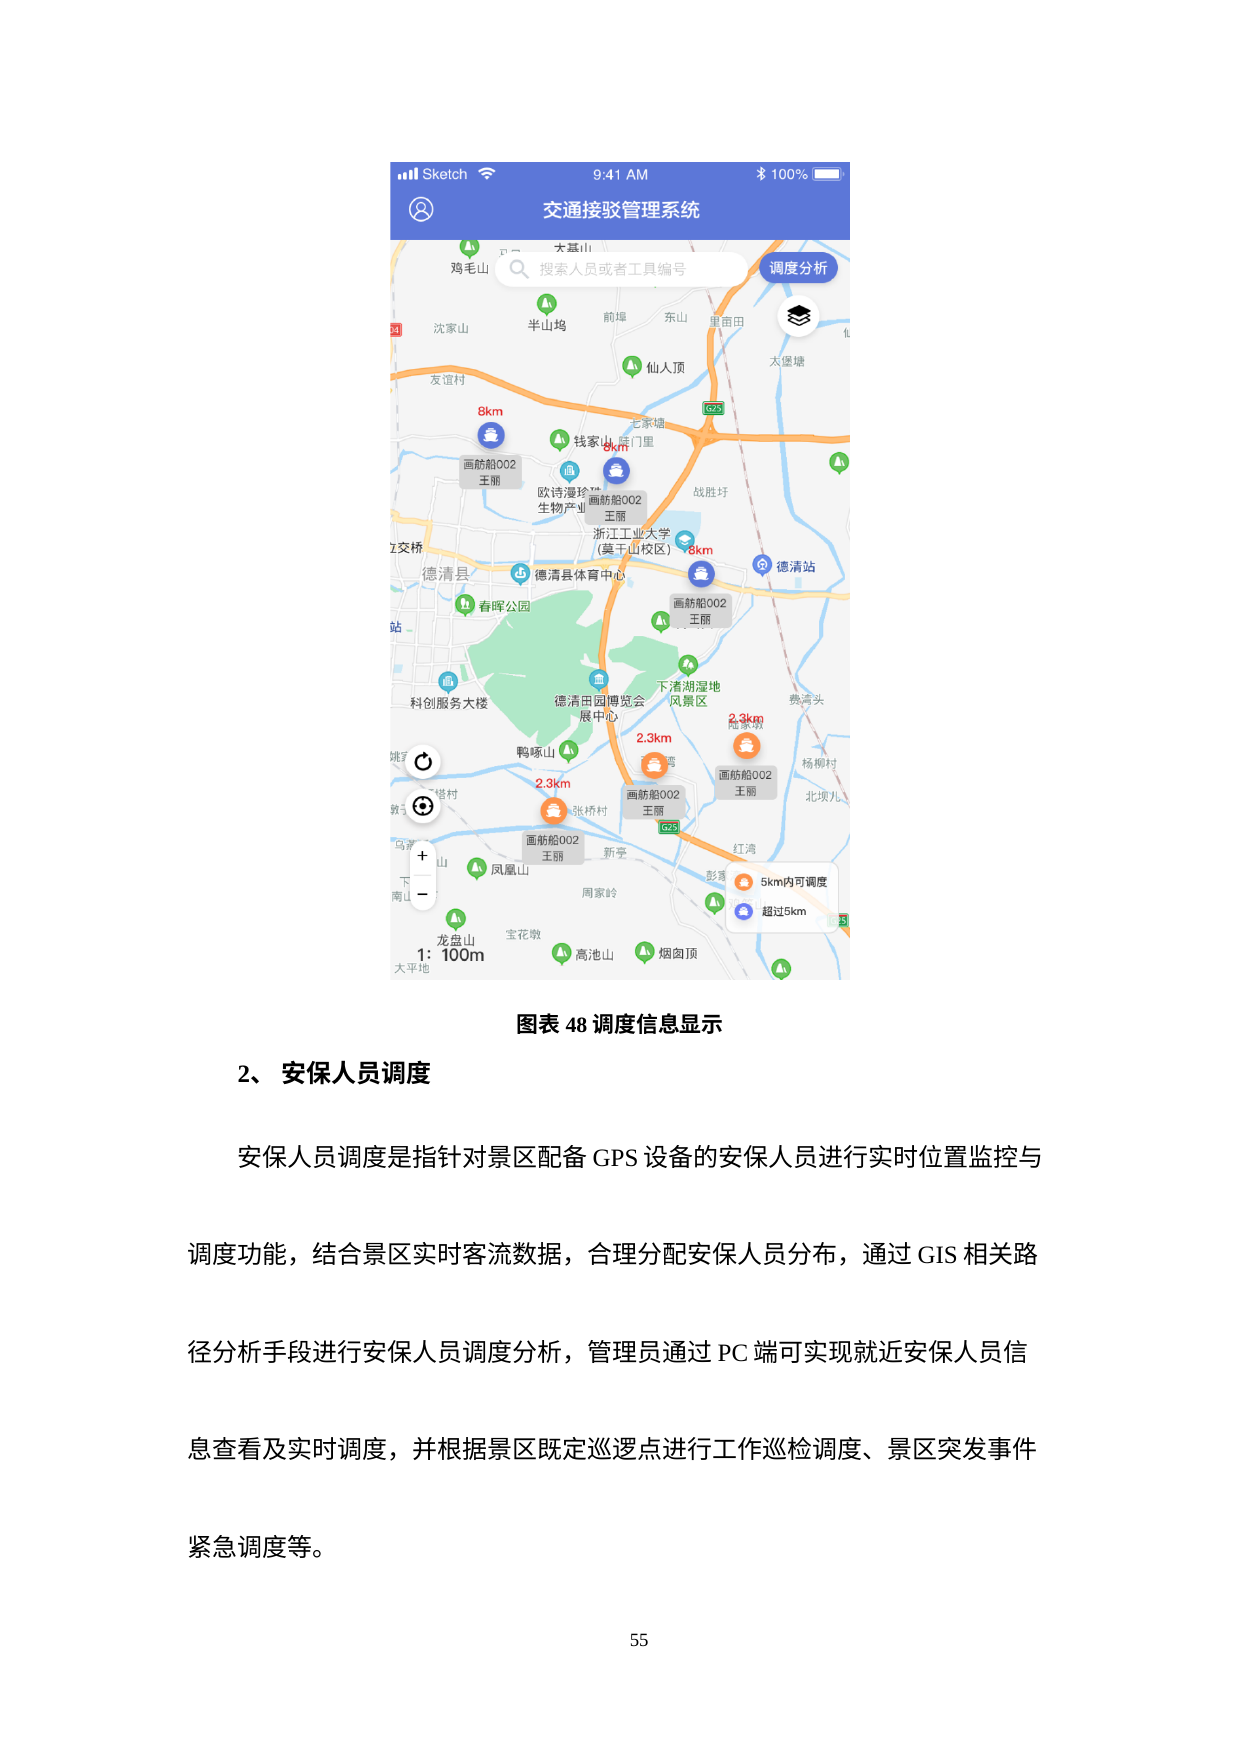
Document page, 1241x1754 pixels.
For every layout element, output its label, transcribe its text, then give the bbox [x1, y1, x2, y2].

list 安保人员调度 [237, 1039, 1053, 1104]
text 图表 48 调度信息显示 [187, 1007, 1053, 1039]
text 安保人员调度是指针对景区配备GPS设备的安保人员进行实时位置监控与调度功能，结合景区实时客流数据，合理分配安保人员分布，通过GIS相关路径分析手段进行安保人员调度分析，管理员通过PC端可实现就近安保人员信息查看及实时调度，并根据景区既定巡逻点进行工作巡检调度、景区突发事件紧急调度等。 [187, 1123, 1053, 1578]
picture [390, 162, 850, 980]
